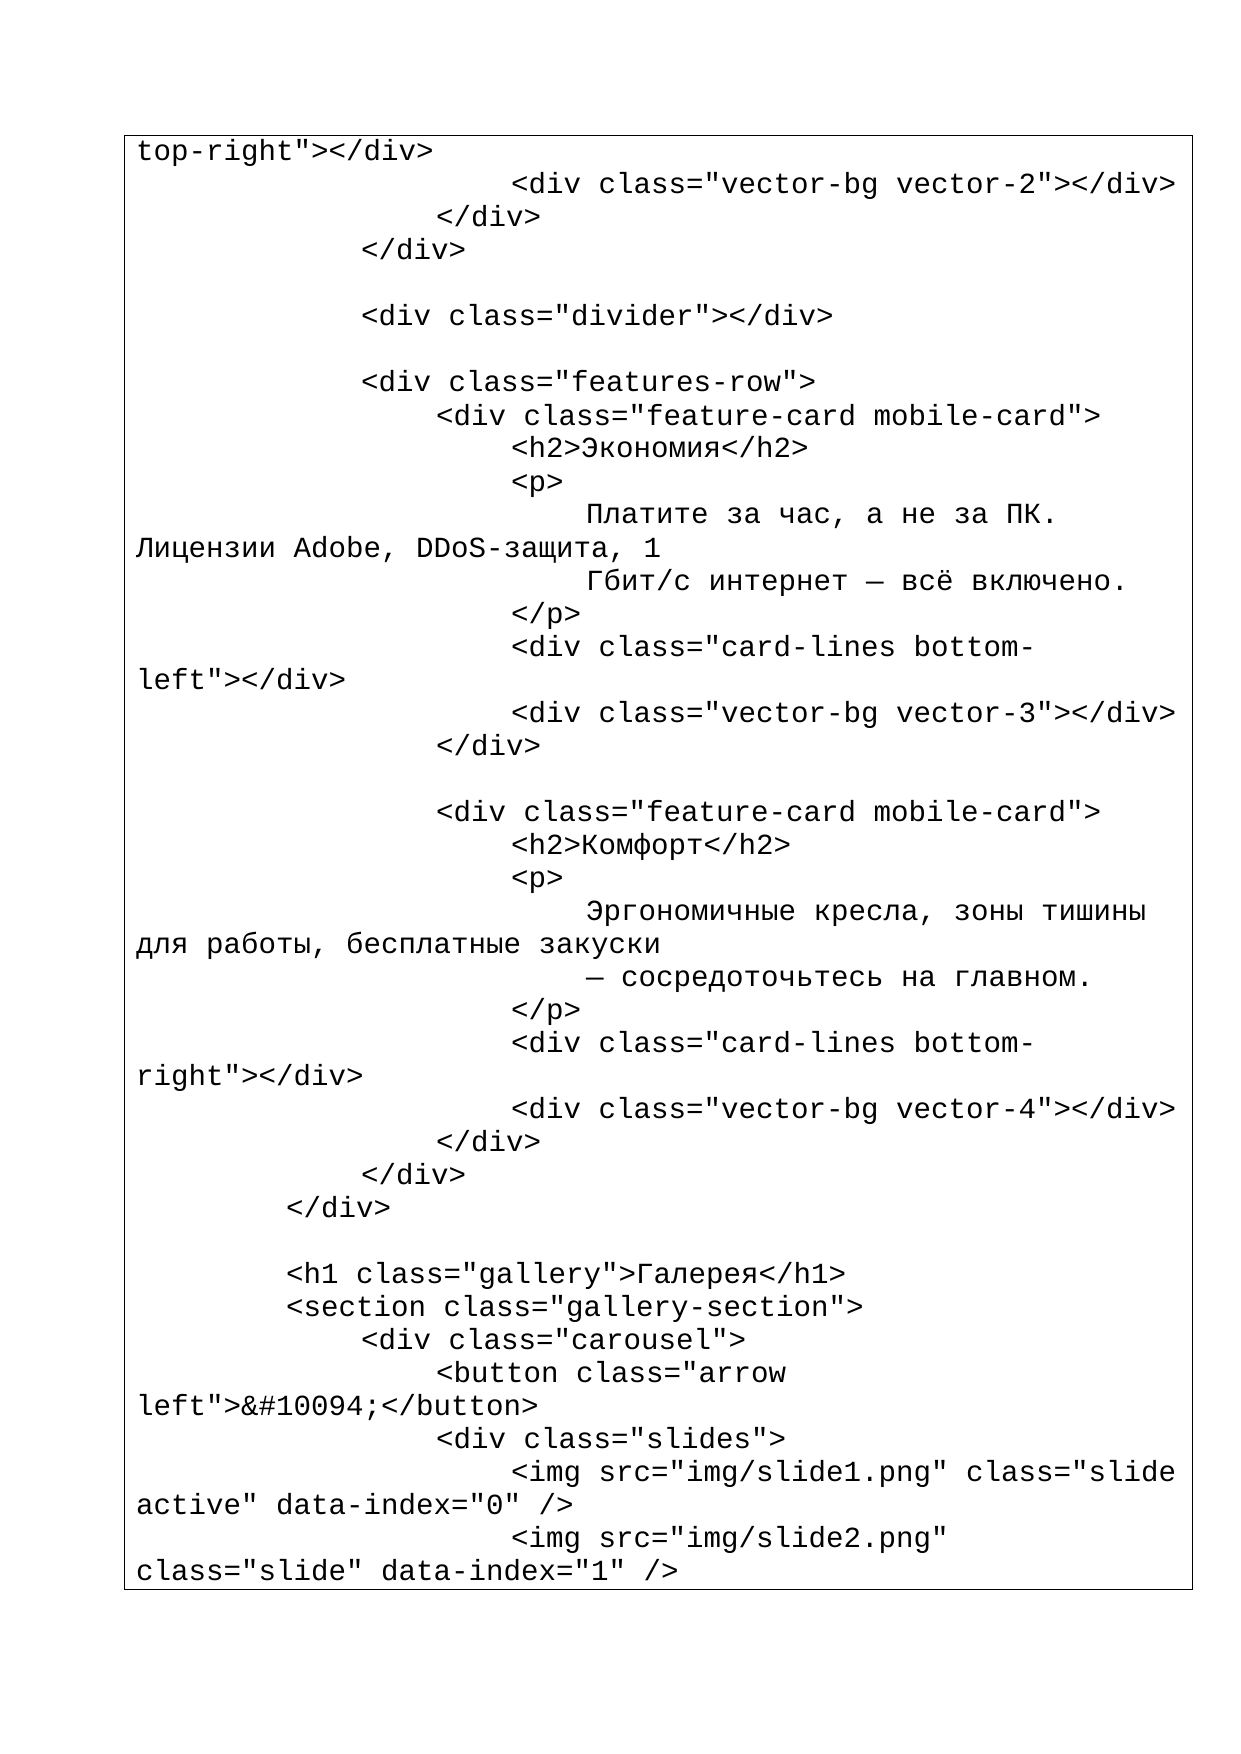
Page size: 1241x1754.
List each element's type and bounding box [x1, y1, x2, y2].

table_header [125, 136, 1192, 1589]
